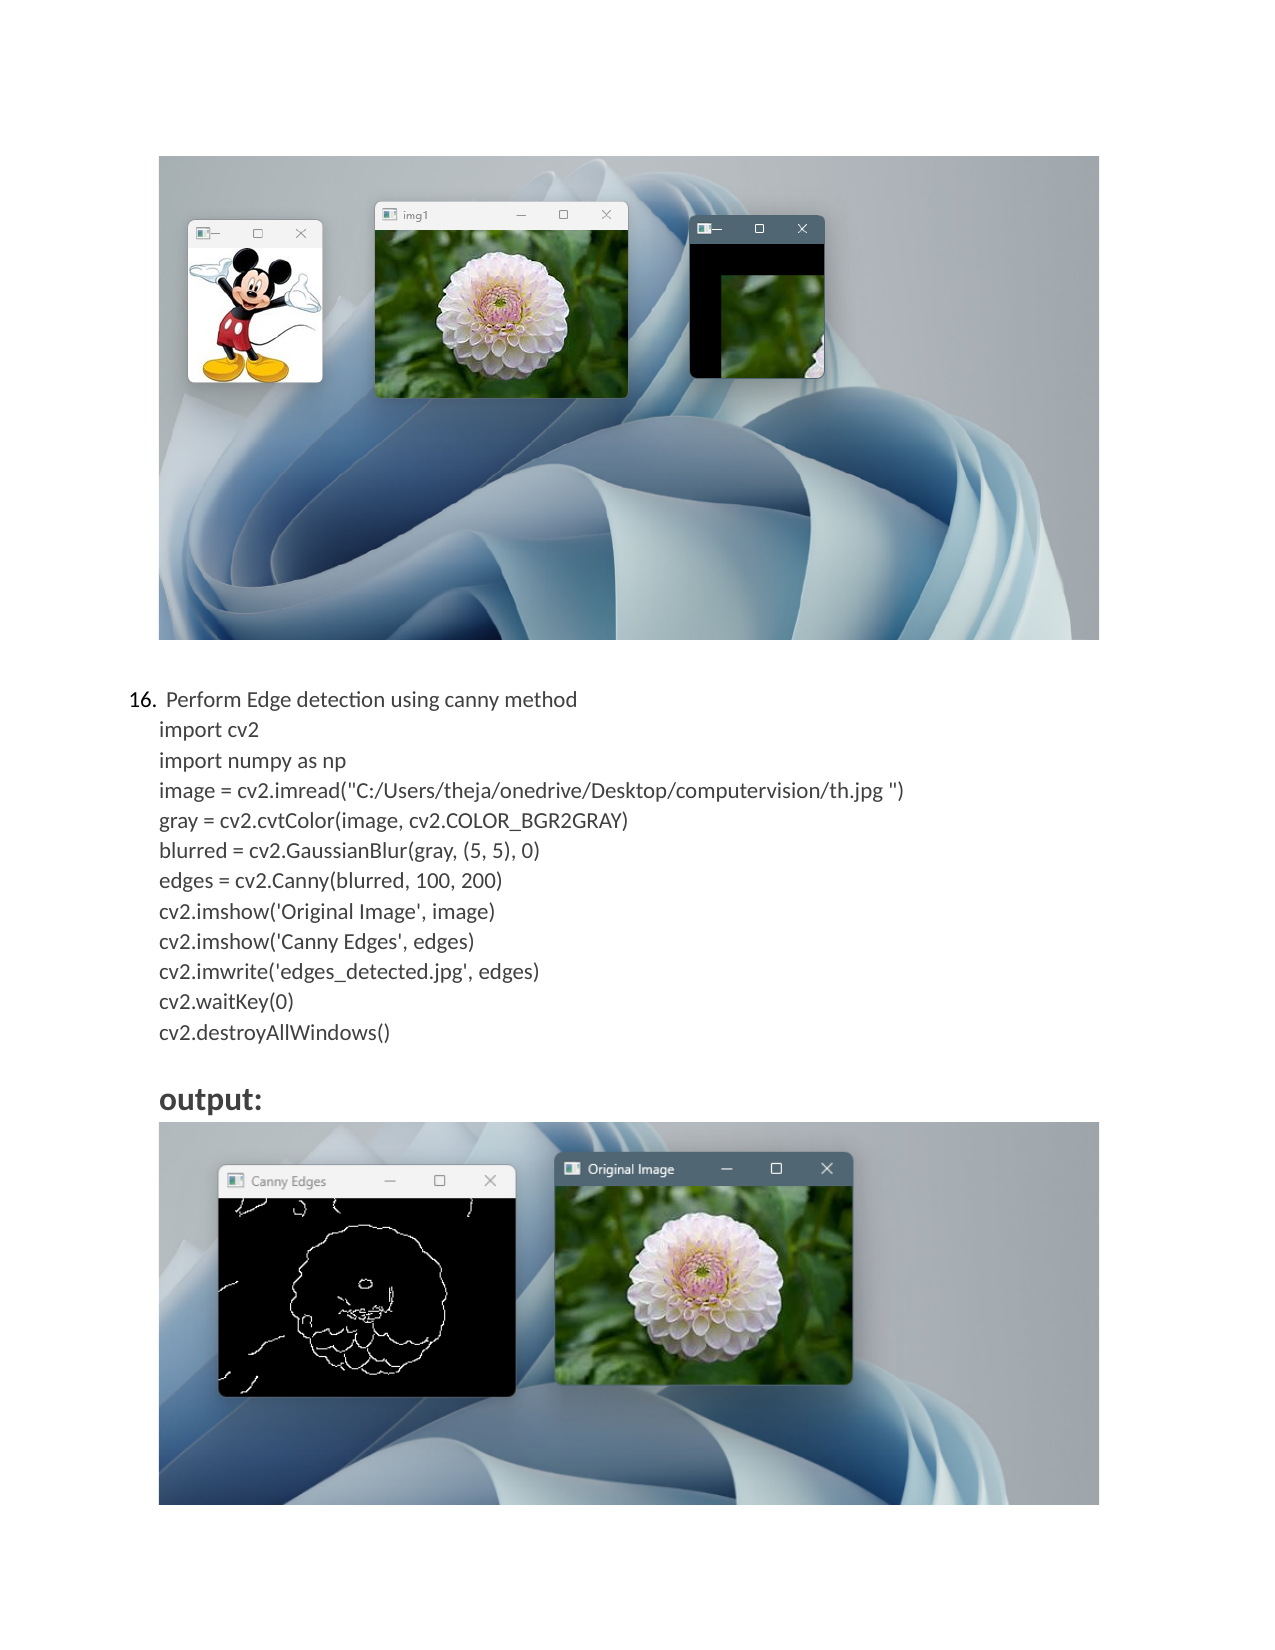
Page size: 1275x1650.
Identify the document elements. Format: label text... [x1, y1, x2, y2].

list cv2.waitKey(0) [159, 987, 1199, 1016]
list Perform Edge detection using canny method [128, 685, 1199, 713]
list gray = cv2.cvtColor(image, cv2.COLOR_BGR2GRAY) [159, 806, 1199, 834]
list cv2.destroyAllWindows() [159, 1018, 1199, 1046]
list cv2.imshow('Original Image', image) [159, 897, 1199, 925]
list cv2.imwrite('edges_detected.jpg', edges) [159, 957, 1199, 985]
list edges = cv2.Canny(blurred, 100, 200) [159, 867, 1199, 895]
list import cv2 [159, 716, 1199, 744]
list output: [159, 1078, 1199, 1119]
picture [158, 1122, 1100, 1505]
list import numpy as np [159, 746, 1199, 774]
list cv2.imshow('Canny Edges', edges) [159, 927, 1199, 955]
picture [158, 156, 1100, 640]
list image = cv2.imread("C:/Users/theja/onedrive/Desktop/computervision/th.jpg ") [159, 776, 1199, 804]
list blurred = cv2.GaussianBlur(gray, (5, 5), 0) [159, 836, 1199, 864]
